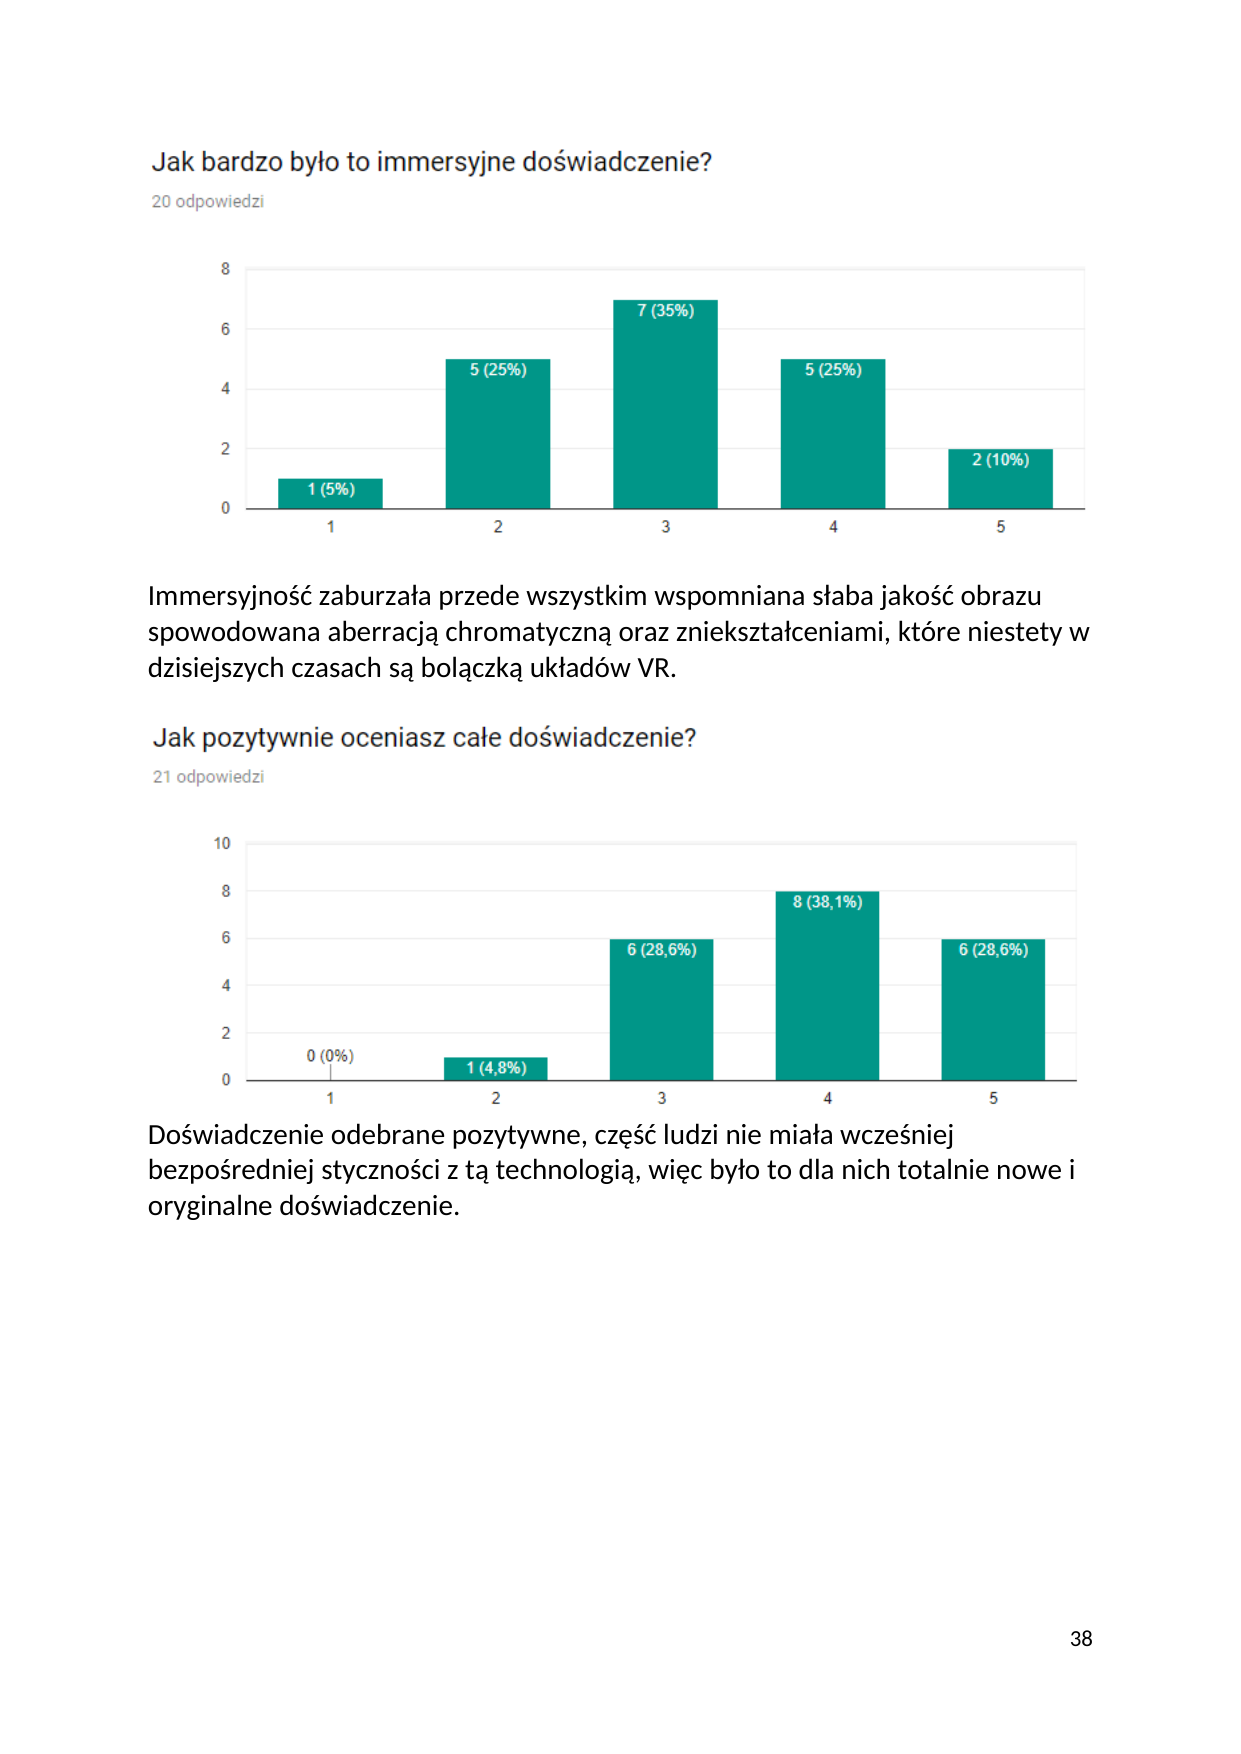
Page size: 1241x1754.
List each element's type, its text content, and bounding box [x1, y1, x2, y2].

text Doświadczenie odebrane pozytywne, część ludzi nie miała wcześniej bezpośredniej styczności z tą technologią, więc było to dla nich totalnie nowe i oryginalne doświadczenie. [148, 1116, 1093, 1223]
picture [147, 147, 1092, 542]
text Immersyjność zaburzała przede wszystkim wspomniana słaba jakość obrazu spowodowana aberracją chromatyczną oraz zniekształceniami, które niestety w dzisiejszych czasach są bolączką układów VR. [148, 577, 1093, 684]
picture [147, 720, 1093, 1116]
